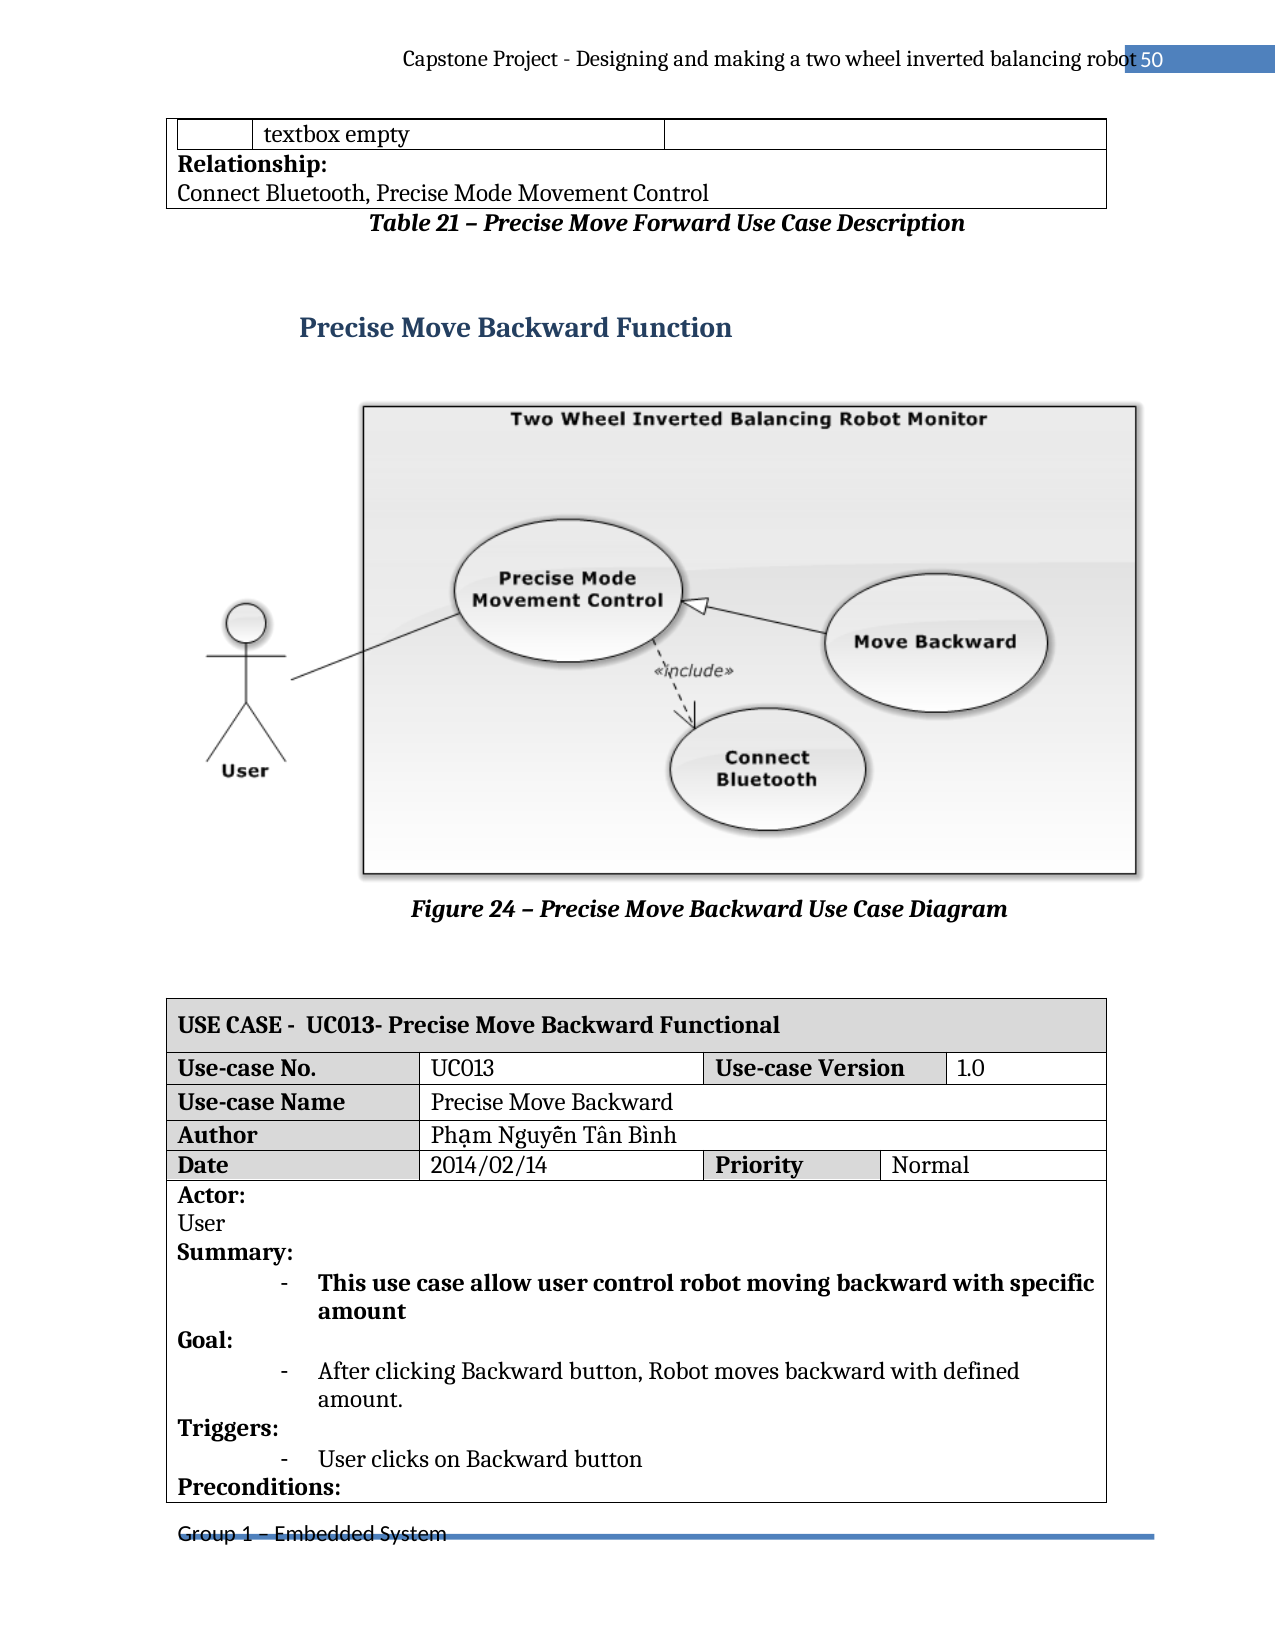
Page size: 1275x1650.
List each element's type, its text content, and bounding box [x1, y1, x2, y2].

table_cell Use-case No. [167, 1053, 419, 1084]
table_cell Priority [704, 1151, 880, 1179]
text Table 21 – Precise Move Forward Use Case Description [177, 208, 1157, 237]
table_header USE CASE - UC013- Precise Move Backward Functional [167, 999, 1106, 1052]
table_cell Use-case Version [704, 1053, 946, 1084]
table_cell Date [167, 1151, 419, 1179]
table_cell Precise Move Backward [420, 1085, 1106, 1120]
picture [177, 349, 1157, 895]
table_cell 2014/02/14 [420, 1151, 703, 1179]
table_cell Phạm Nguyễn Tân Bình [420, 1121, 1106, 1150]
table_cell Author [167, 1121, 419, 1150]
table_cell UC013 [420, 1053, 703, 1084]
table_cell Normal [881, 1151, 1106, 1179]
table_cell Use-case Name [167, 1085, 419, 1120]
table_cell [167, 119, 1106, 207]
text Figure 24 – Precise Move Backward Use Case Diagram [262, 895, 1157, 923]
subtitle Precise Move Backward Function [299, 311, 1157, 345]
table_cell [167, 1181, 1106, 1502]
table_cell 1.0 [947, 1053, 1106, 1084]
